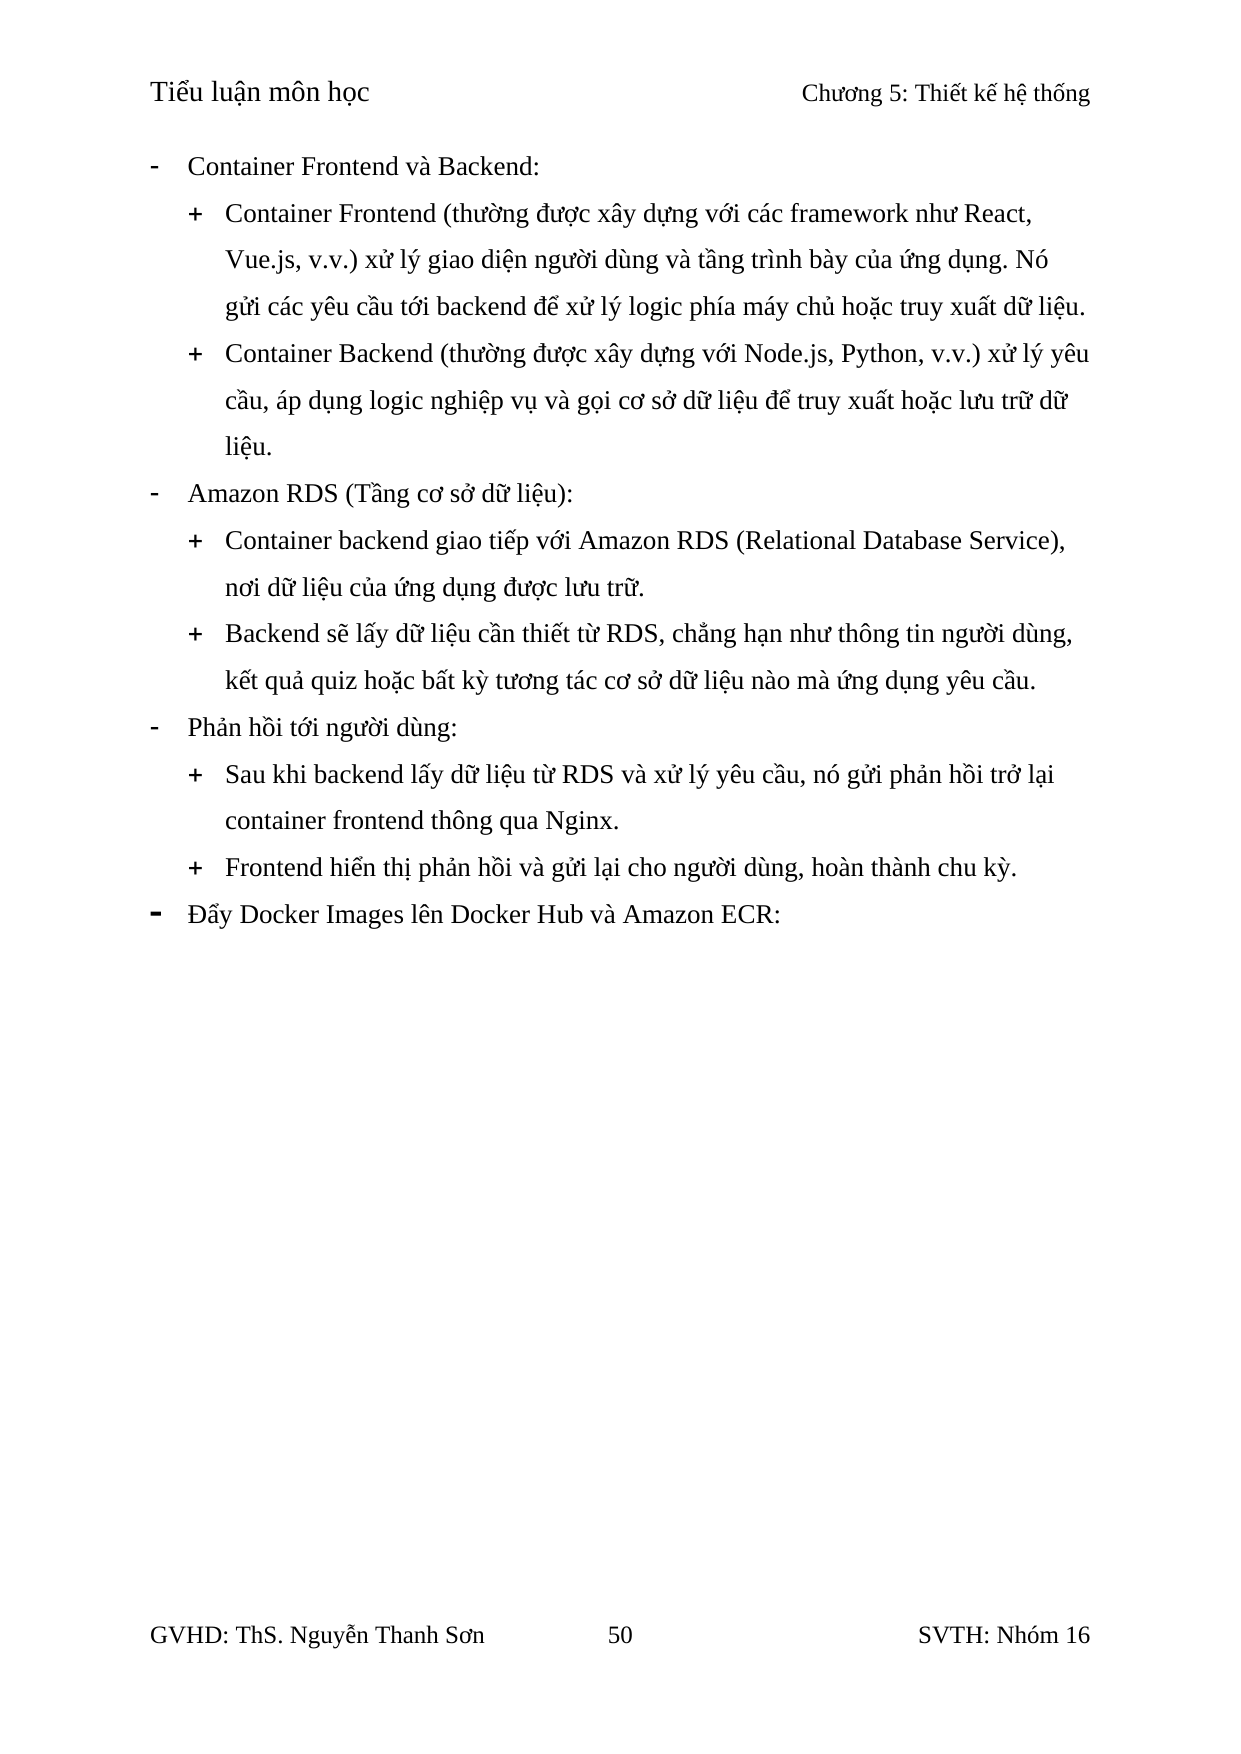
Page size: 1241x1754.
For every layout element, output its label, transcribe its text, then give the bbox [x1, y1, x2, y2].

list Container backend giao tiếp với Amazon RDS (Relational Database Service), nơi dữ liệu của ứng dụng được lưu trữ. [187, 524, 1090, 602]
list Container Frontend (thường được xây dựng với các framework như React, Vue.js, v.v.) xử lý giao diện người dùng và tầng trình bày của ứng dụng. Nó gửi các yêu cầu tới backend để xử lý logic phía máy chủ hoặc truy xuất dữ liệu. [187, 197, 1090, 321]
list Sau khi backend lấy dữ liệu từ RDS và xử lý yêu cầu, nó gửi phản hồi trở lại container frontend thông qua Nginx. [187, 758, 1090, 836]
list Backend sẽ lấy dữ liệu cần thiết từ RDS, chẳng hạn như thông tin người dùng, kết quả quiz hoặc bất kỳ tương tác cơ sở dữ liệu nào mà ứng dụng yêu cầu. [187, 617, 1090, 695]
list Frontend hiển thị phản hồi và gửi lại cho người dùng, hoàn thành chu kỳ. [187, 851, 1090, 882]
list Đẩy Docker Images lên Docker Hub và Amazon ECR: [150, 898, 1090, 931]
list Amazon RDS (Tầng cơ sở dữ liệu): [150, 477, 1090, 508]
list Phản hồi tới người dùng: [150, 711, 1090, 742]
list Container Backend (thường được xây dựng với Node.js, Python, v.v.) xử lý yêu cầu, áp dụng logic nghiệp vụ và gọi cơ sở dữ liệu để truy xuất hoặc lưu trữ dữ liệu. [187, 337, 1090, 462]
list Container Frontend và Backend: [150, 150, 1090, 181]
